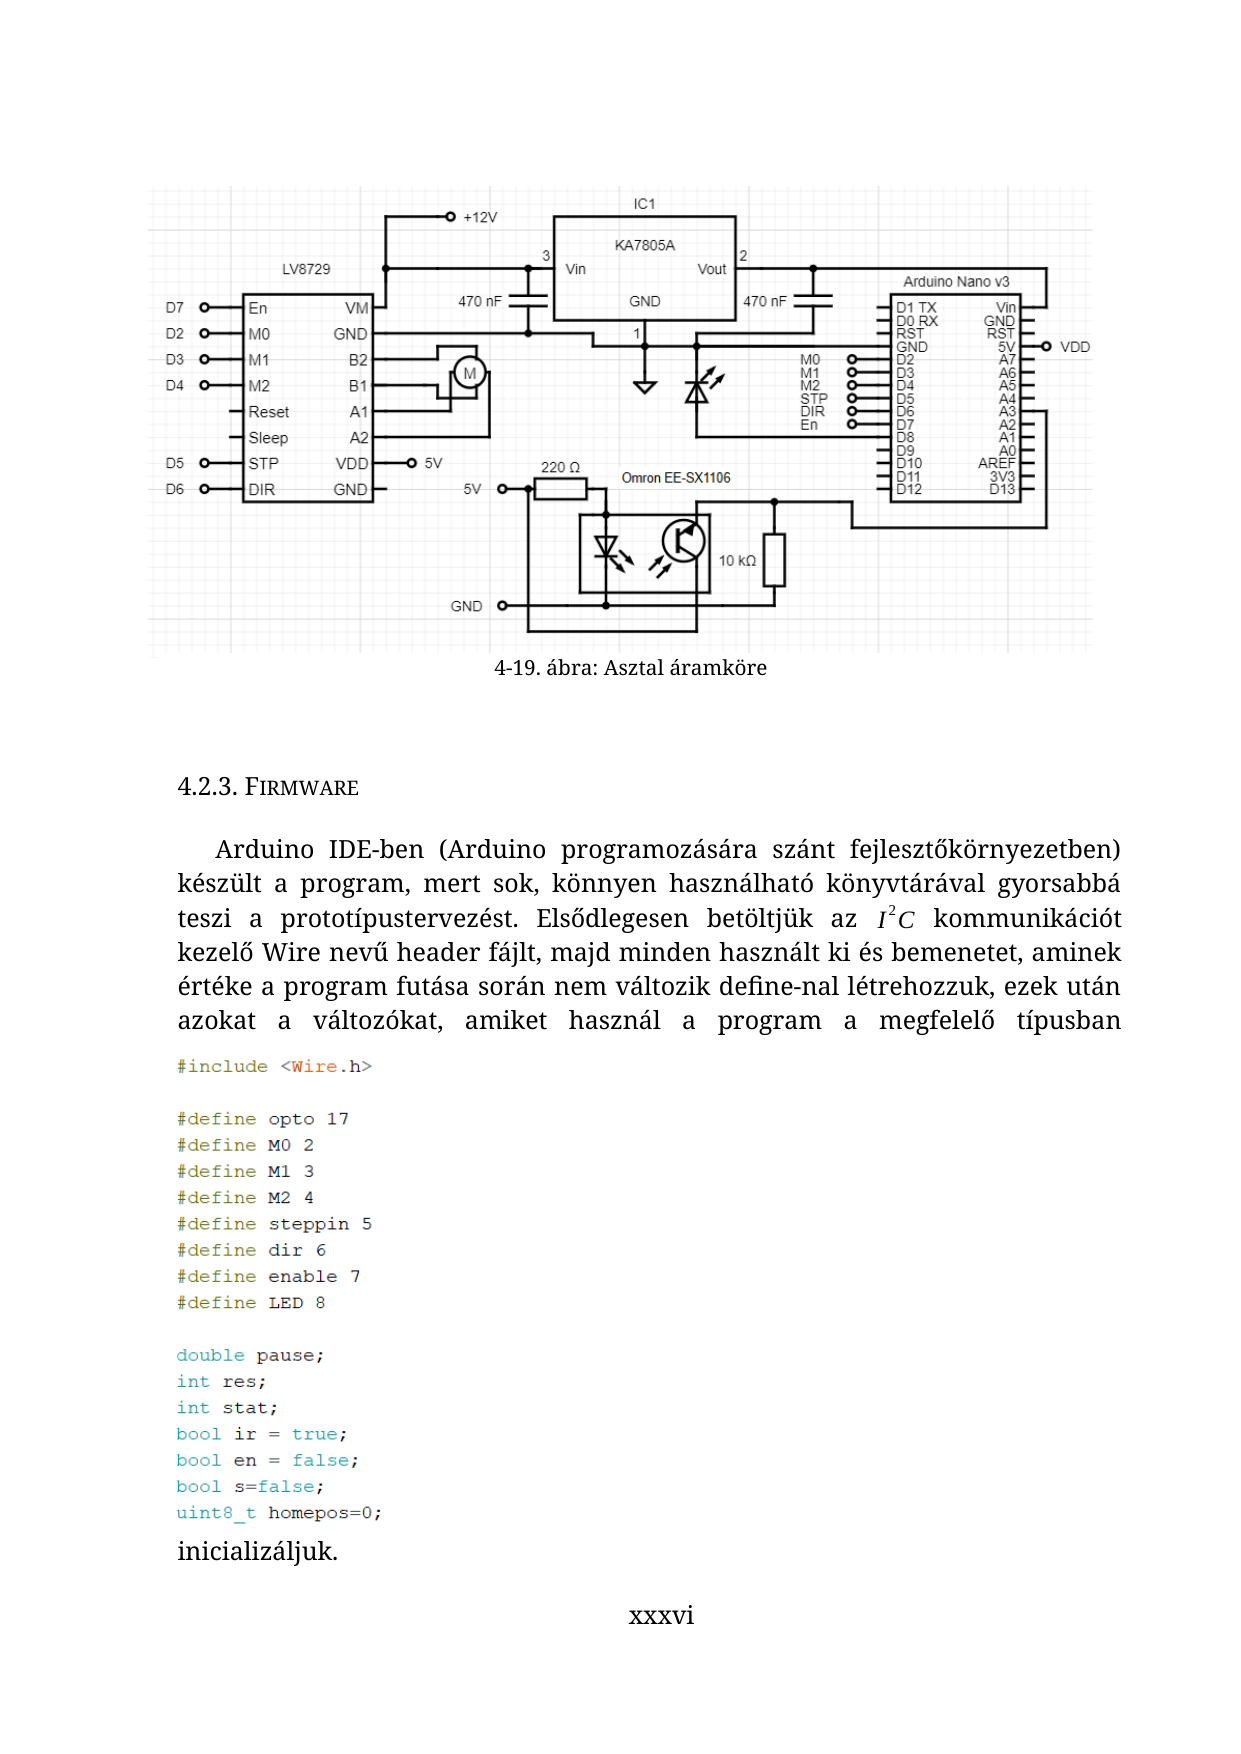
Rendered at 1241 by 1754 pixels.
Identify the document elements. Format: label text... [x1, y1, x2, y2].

picture [177, 1054, 480, 1534]
subtitle Firmware [177, 768, 1122, 802]
text Arduino IDE-ben (Arduino programozására szánt fejlesztőkörnyezetben) készült a program, mert sok, könnyen használható könyvtárával gyorsabbá teszi a prototípustervezést. Elsődlegesen betöltjük az kommunikációt kezelő Wire nevű header fájlt, majd minden használt ki és bemenetet, aminek értéke a program futása során nem változik define-nal létrehozzuk, ezek után azokat a változókat, amiket használ a program a megfelelő típusban inicializáljuk. [177, 832, 1122, 1568]
picture [147, 186, 1093, 658]
